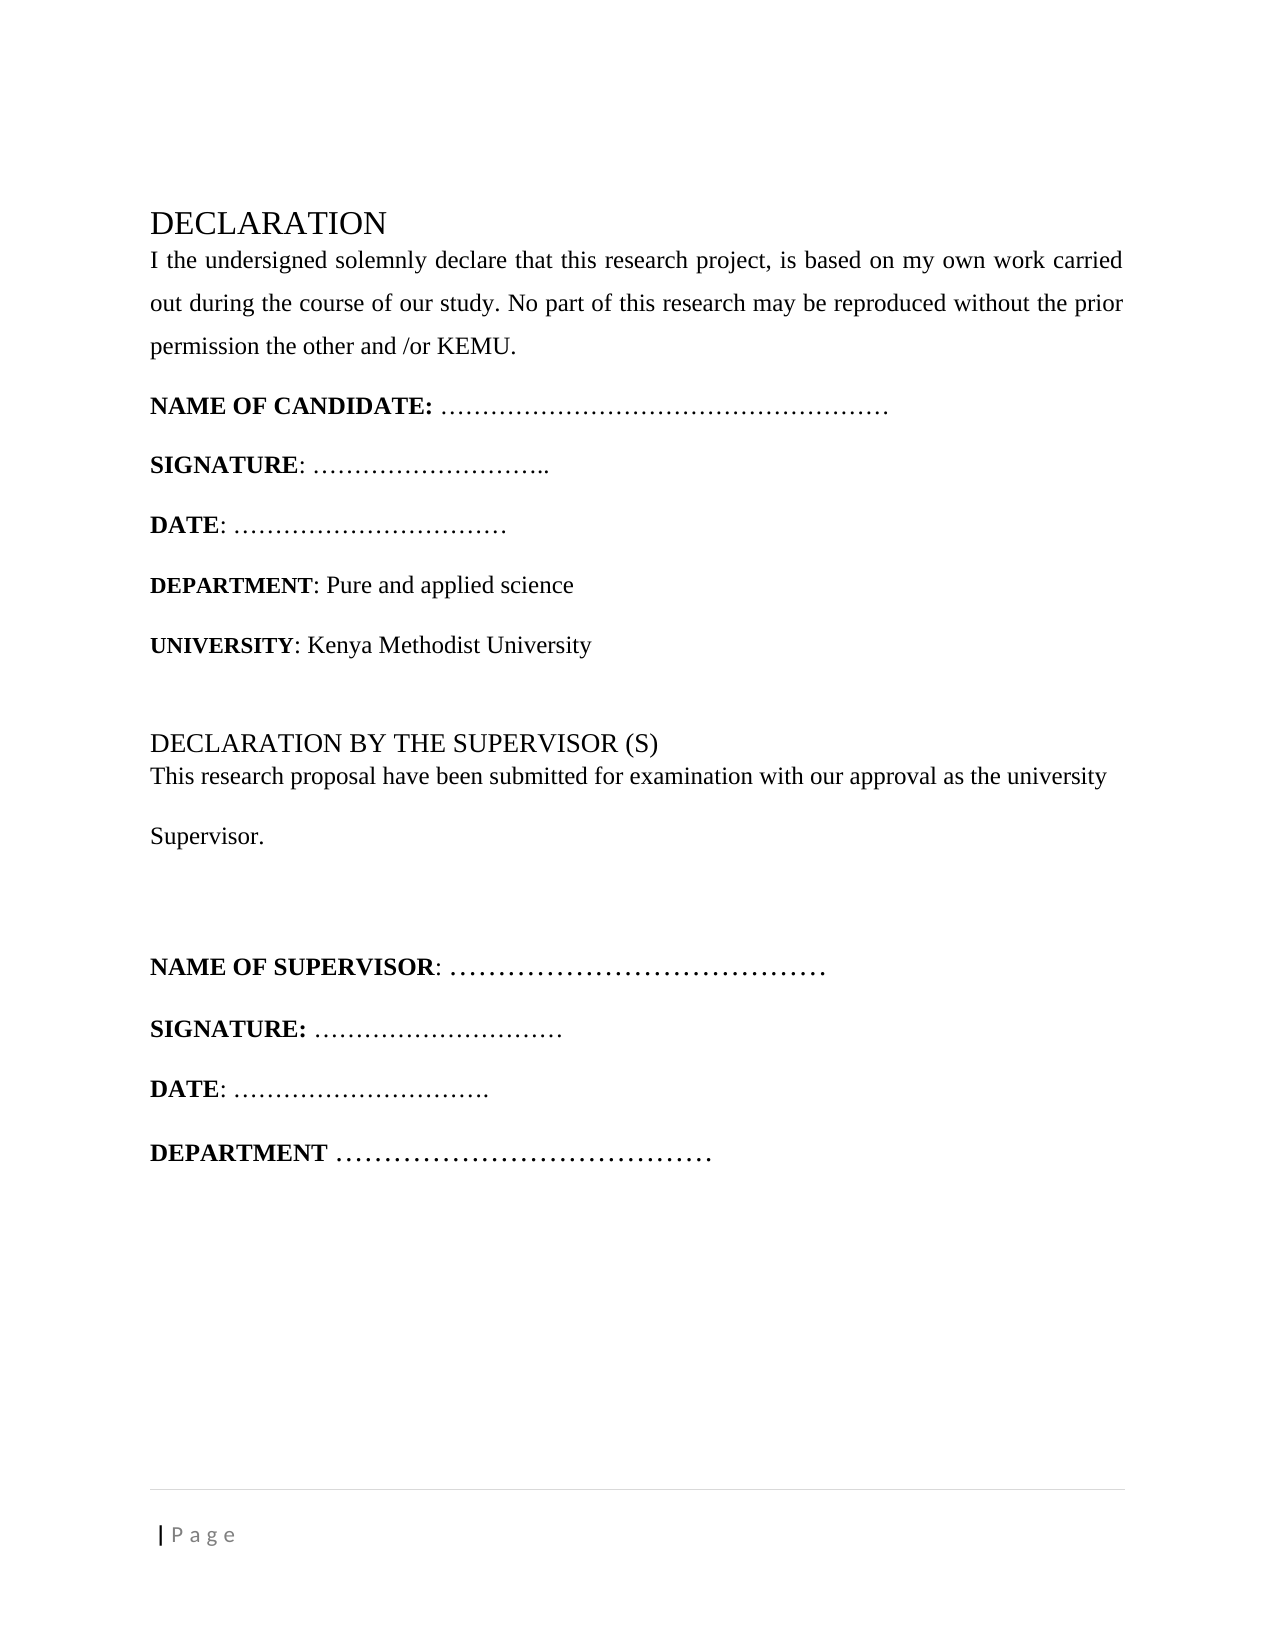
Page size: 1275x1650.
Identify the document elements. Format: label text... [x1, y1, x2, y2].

text This research proposal have been submitted for examination with our approval as the university [150, 761, 1125, 790]
text SIGNATURE: ………………………… [150, 1014, 1125, 1043]
text SIGNATURE: ……………………….. [150, 451, 1125, 479]
text Supervisor. [150, 821, 1125, 849]
text DATE: …………………………. [150, 1074, 1125, 1103]
text UNIVERSITY: Kenya Methodist University [150, 630, 1125, 659]
text I the undersigned solemnly declare that this research project, is based on my own work carried out during the course of our study. No part of this research may be reproduced without the prior permission the other and /or KEMU. [150, 245, 1125, 360]
text NAME OF SUPERVISOR: ………………………………… [150, 948, 1125, 981]
text DATE: …………………………… [150, 510, 1125, 539]
subtitle DECLARATION BY THE SUPERVISOR (S) [150, 727, 1125, 759]
text DEPARTMENT ………………………………… [150, 1134, 1125, 1168]
text NAME OF CANDIDATE: ……………………………………………… [150, 391, 1125, 419]
text DEPARTMENT: Pure and applied science [150, 570, 1125, 599]
subtitle DECLARATION [150, 203, 1125, 242]
